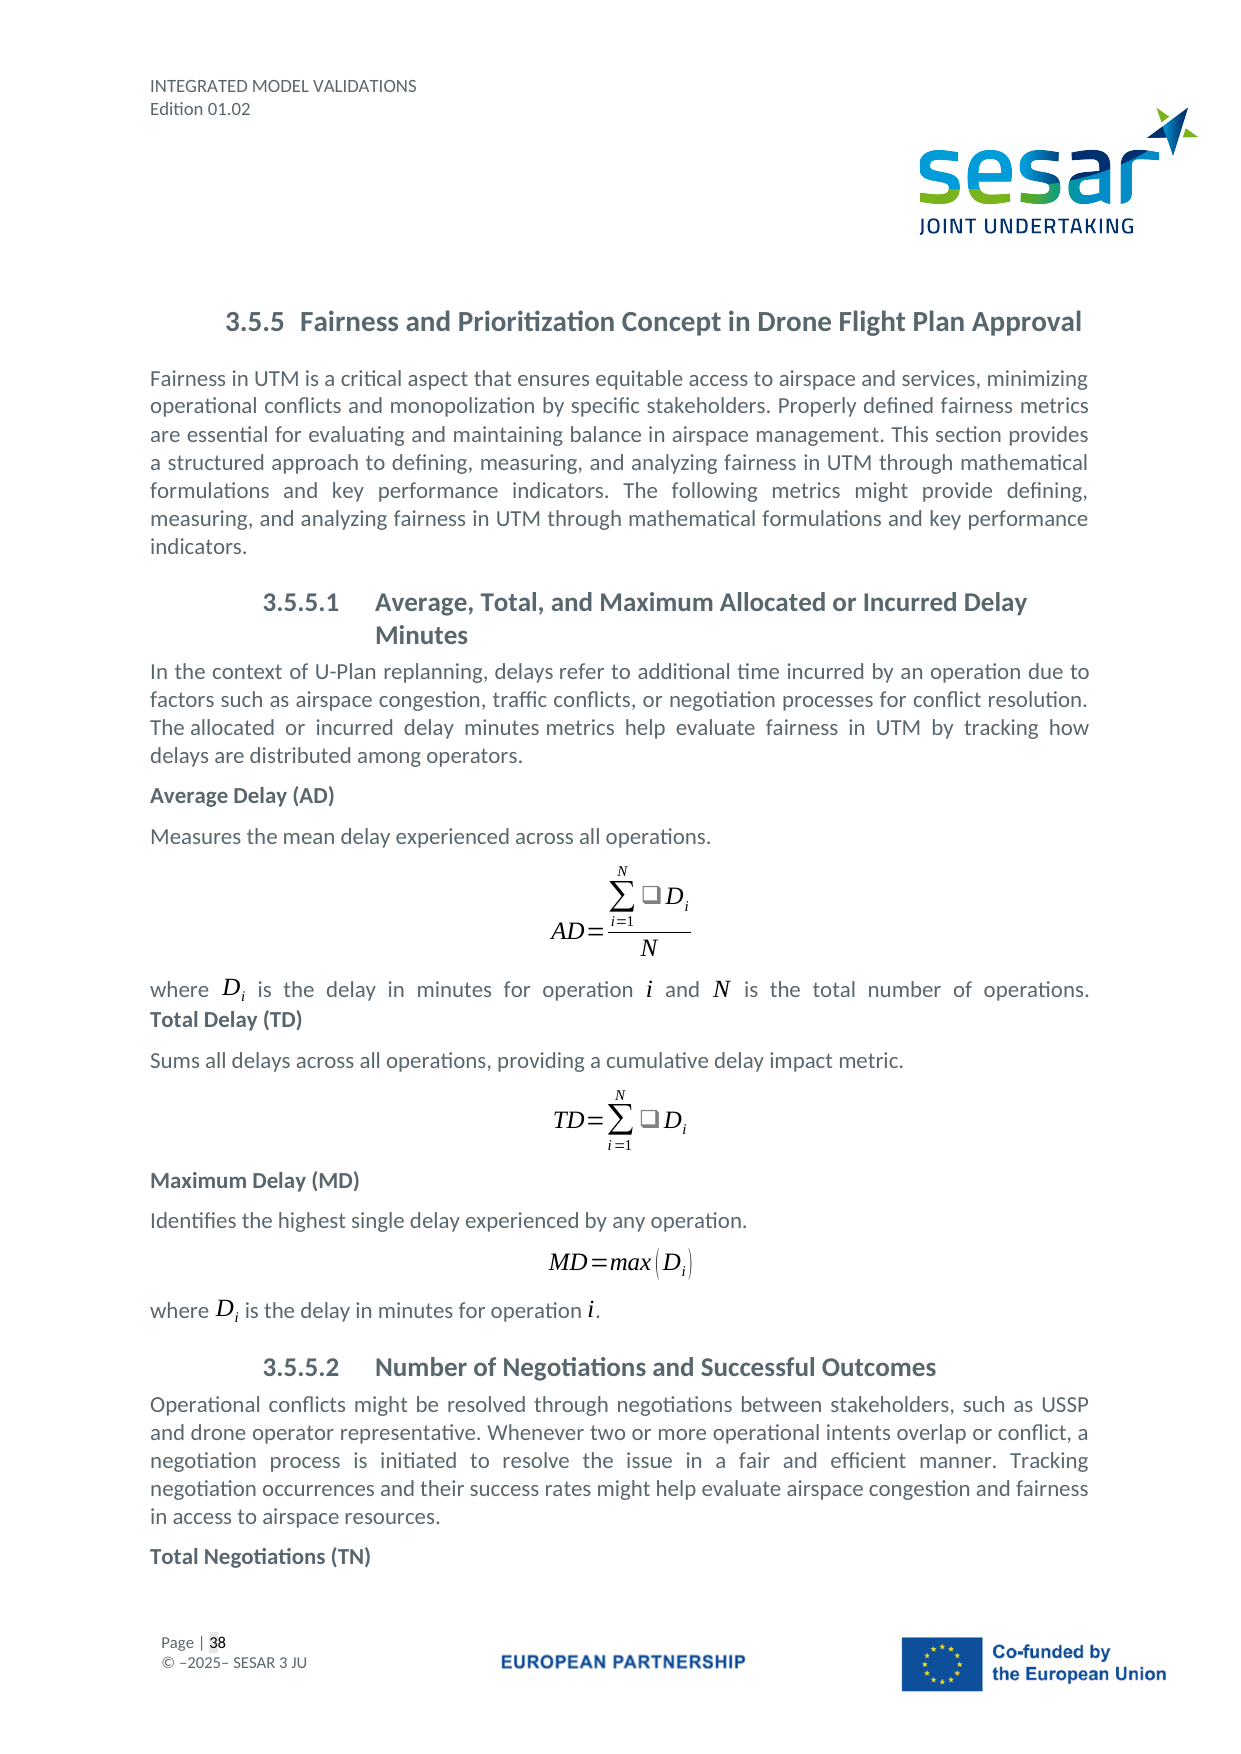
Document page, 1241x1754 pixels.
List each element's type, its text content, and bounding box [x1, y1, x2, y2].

text Total Negotiations (TN) [150, 1542, 1090, 1571]
text Average Delay (AD) [150, 782, 1090, 810]
subtitle Number of Negotiations and Successful Outcomes [262, 1351, 1090, 1384]
text In the context of U-Plan replanning, delays refer to additional time incurred by an operation due to factors such as airspace congestion, traffic conflicts, or negotiation processes for conflict resolution. The allocated or incurred delay minutes metrics help evaluate fairness in UTM by tracking how delays are distributed among operators. [150, 657, 1090, 769]
picture [919, 107, 1199, 235]
subtitle Average, Total, and Maximum Allocated or Incurred Delay Minutes [262, 585, 1090, 651]
text Operational conflicts might be resolved through negotiations between stakeholders, such as USSP and drone operator representative. Whenever two or more operational intents overlap or conflict, a negotiation process is initiated to resolve the issue in a fair and efficient manner. Tracking negotiation occurrences and their success rates might help evaluate airspace congestion and fairness in access to airspace resources. [150, 1390, 1090, 1530]
picture [496, 1632, 747, 1693]
text where is the delay in minutes for operation . [150, 1294, 1090, 1326]
text where is the delay in minutes for operation and is the total number of operations. Total Delay (TD) [150, 974, 1090, 1033]
text Fairness in UTM is a critical aspect that ensures equitable access to airspace and services, minimizing operational conflicts and monopolization by specific stakeholders. Properly defined fairness metrics are essential for evaluating and maintaining balance in airspace management. This section provides a structured approach to defining, measuring, and analyzing fairness in UTM through mathematical formulations and key performance indicators. The following metrics might provide defining, measuring, and analyzing fairness in UTM through mathematical formulations and key performance indicators. [150, 364, 1090, 560]
text Maximum Delay (MD) [150, 1166, 1090, 1194]
picture [896, 1632, 1173, 1693]
text Measures the mean delay experienced across all operations. [150, 822, 1090, 850]
subtitle Fairness and Prioritization Concept in Drone Flight Plan Approval [225, 303, 1090, 339]
text Identifies the highest single delay experienced by any operation. [150, 1207, 1090, 1234]
text Sums all delays across all operations, providing a cumulative delay impact metric. [150, 1046, 1090, 1074]
